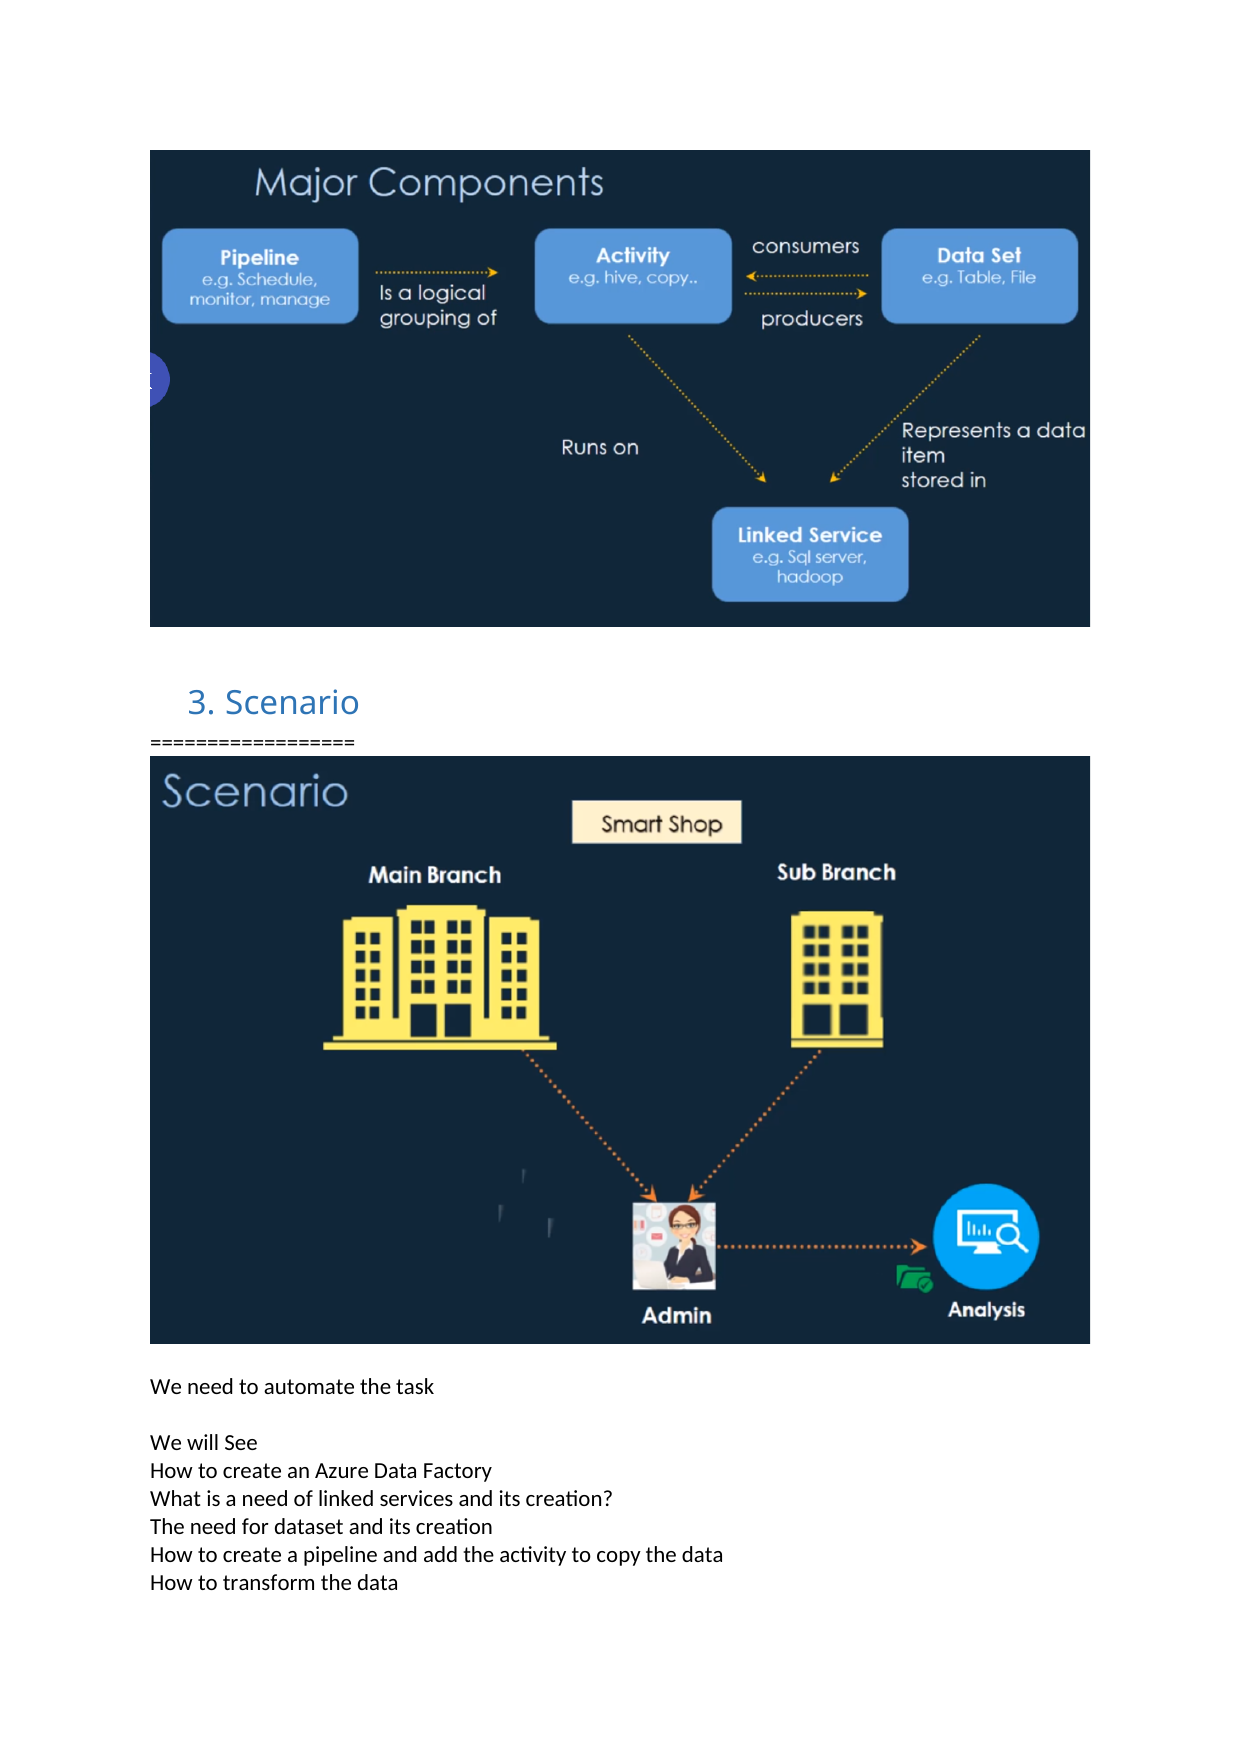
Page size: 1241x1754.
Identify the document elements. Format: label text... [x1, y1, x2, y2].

text We need to automate the task [150, 1372, 1090, 1400]
text How to create a pipeline and add the activity to copy the data [150, 1540, 1090, 1568]
text We will See [150, 1428, 1090, 1456]
subtitle Scenario [187, 679, 1090, 724]
text The need for dataset and its creation [150, 1512, 1090, 1540]
picture [150, 756, 1091, 1344]
text What is a need of linked services and its creation? [150, 1484, 1090, 1512]
picture [150, 150, 1091, 627]
text How to create an Azure Data Factory [150, 1456, 1090, 1484]
text ================== [150, 728, 1090, 756]
text How to transform the data [150, 1568, 1090, 1596]
